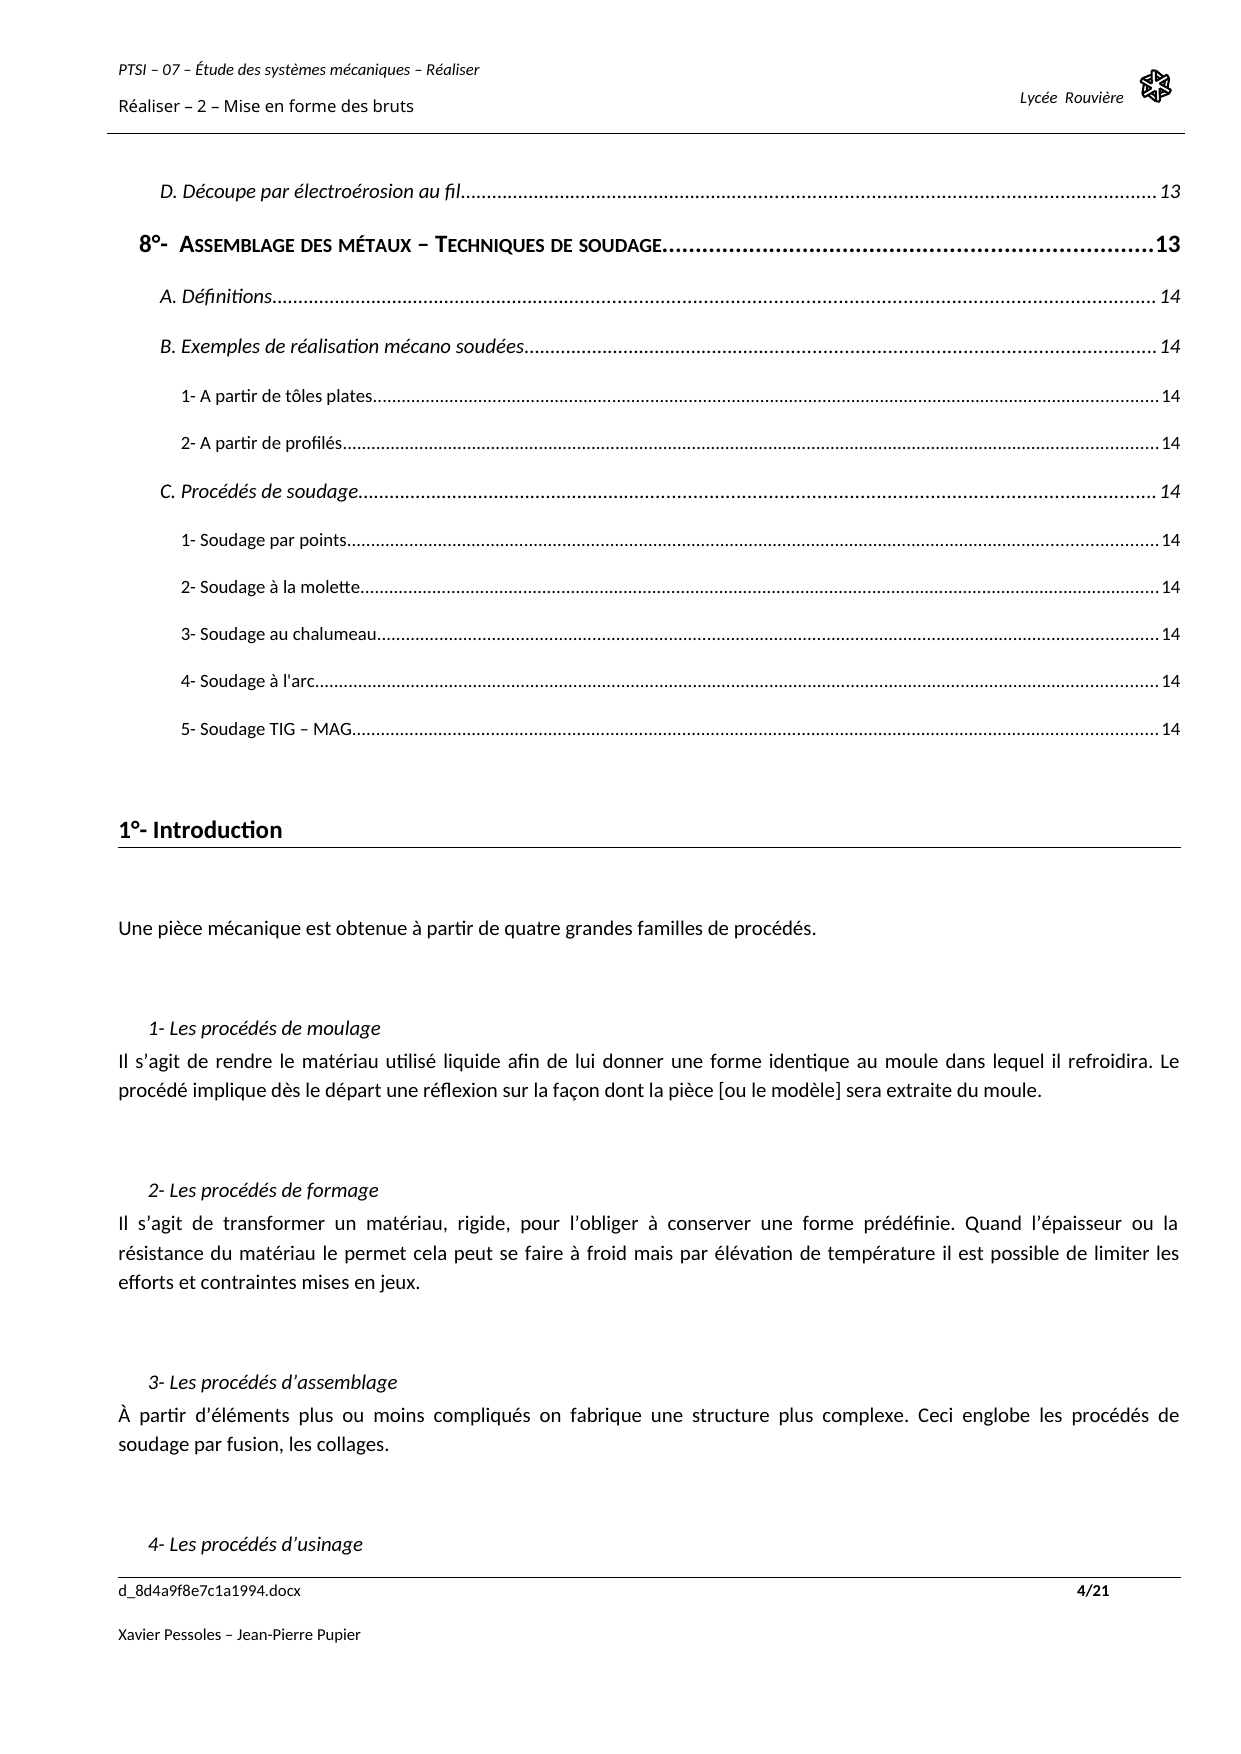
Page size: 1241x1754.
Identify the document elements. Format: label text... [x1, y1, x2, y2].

text 3- Soudage au chalumeau 14 [181, 622, 1181, 645]
text 4- Soudage à l'arc 14 [181, 670, 1181, 693]
text 1- Soudage par points 14 [181, 528, 1181, 551]
text Une pièce mécanique est obtenue à partir de quatre grandes familles de procédés. [118, 915, 1181, 940]
text 2- Soudage à la molette 14 [181, 575, 1181, 598]
text À partir d’éléments plus ou moins compliqués on fabrique une structure plus complexe. Ceci englobe les procédés de soudage par fusion, les collages. [118, 1402, 1181, 1457]
subtitle Les procédés d’usinage [124, 1531, 1181, 1557]
text 1- A partir de tôles plates 14 [181, 384, 1181, 407]
text 5- Soudage TIG – MAG 14 [181, 717, 1181, 740]
text 2- A partir de profilés 14 [181, 431, 1181, 454]
text D. Découpe par électroérosion au fil 13 [160, 178, 1181, 203]
subtitle Les procédés de formage [124, 1177, 1181, 1203]
text Il s’agit de rendre le matériau utilisé liquide afin de lui donner une forme identique au moule dans lequel il refroidira. Le procédé implique dès le départ une réflexion sur la façon dont la pièce [ou le modèle] sera extraite du moule. [118, 1048, 1181, 1103]
subtitle Introduction [118, 814, 1181, 847]
subtitle Les procédés d’assemblage [124, 1369, 1181, 1394]
text A. Définitions 14 [160, 284, 1181, 309]
text Il s’agit de transformer un matériau, rigide, pour l’obliger à conserver une forme prédéfinie. Quand l’épaisseur ou la résistance du matériau le permet cela peut se faire à froid mais par élévation de température il est possible de limiter les efforts et contraintes mises en jeux. [118, 1211, 1181, 1294]
subtitle Les procédés de moulage [124, 1015, 1181, 1040]
text 8°- Assemblage des métaux – Techniques de soudage 13 [139, 228, 1181, 258]
text B. Exemples de réalisation mécano soudées 14 [160, 334, 1181, 359]
text C. Procédés de soudage 14 [160, 478, 1181, 503]
